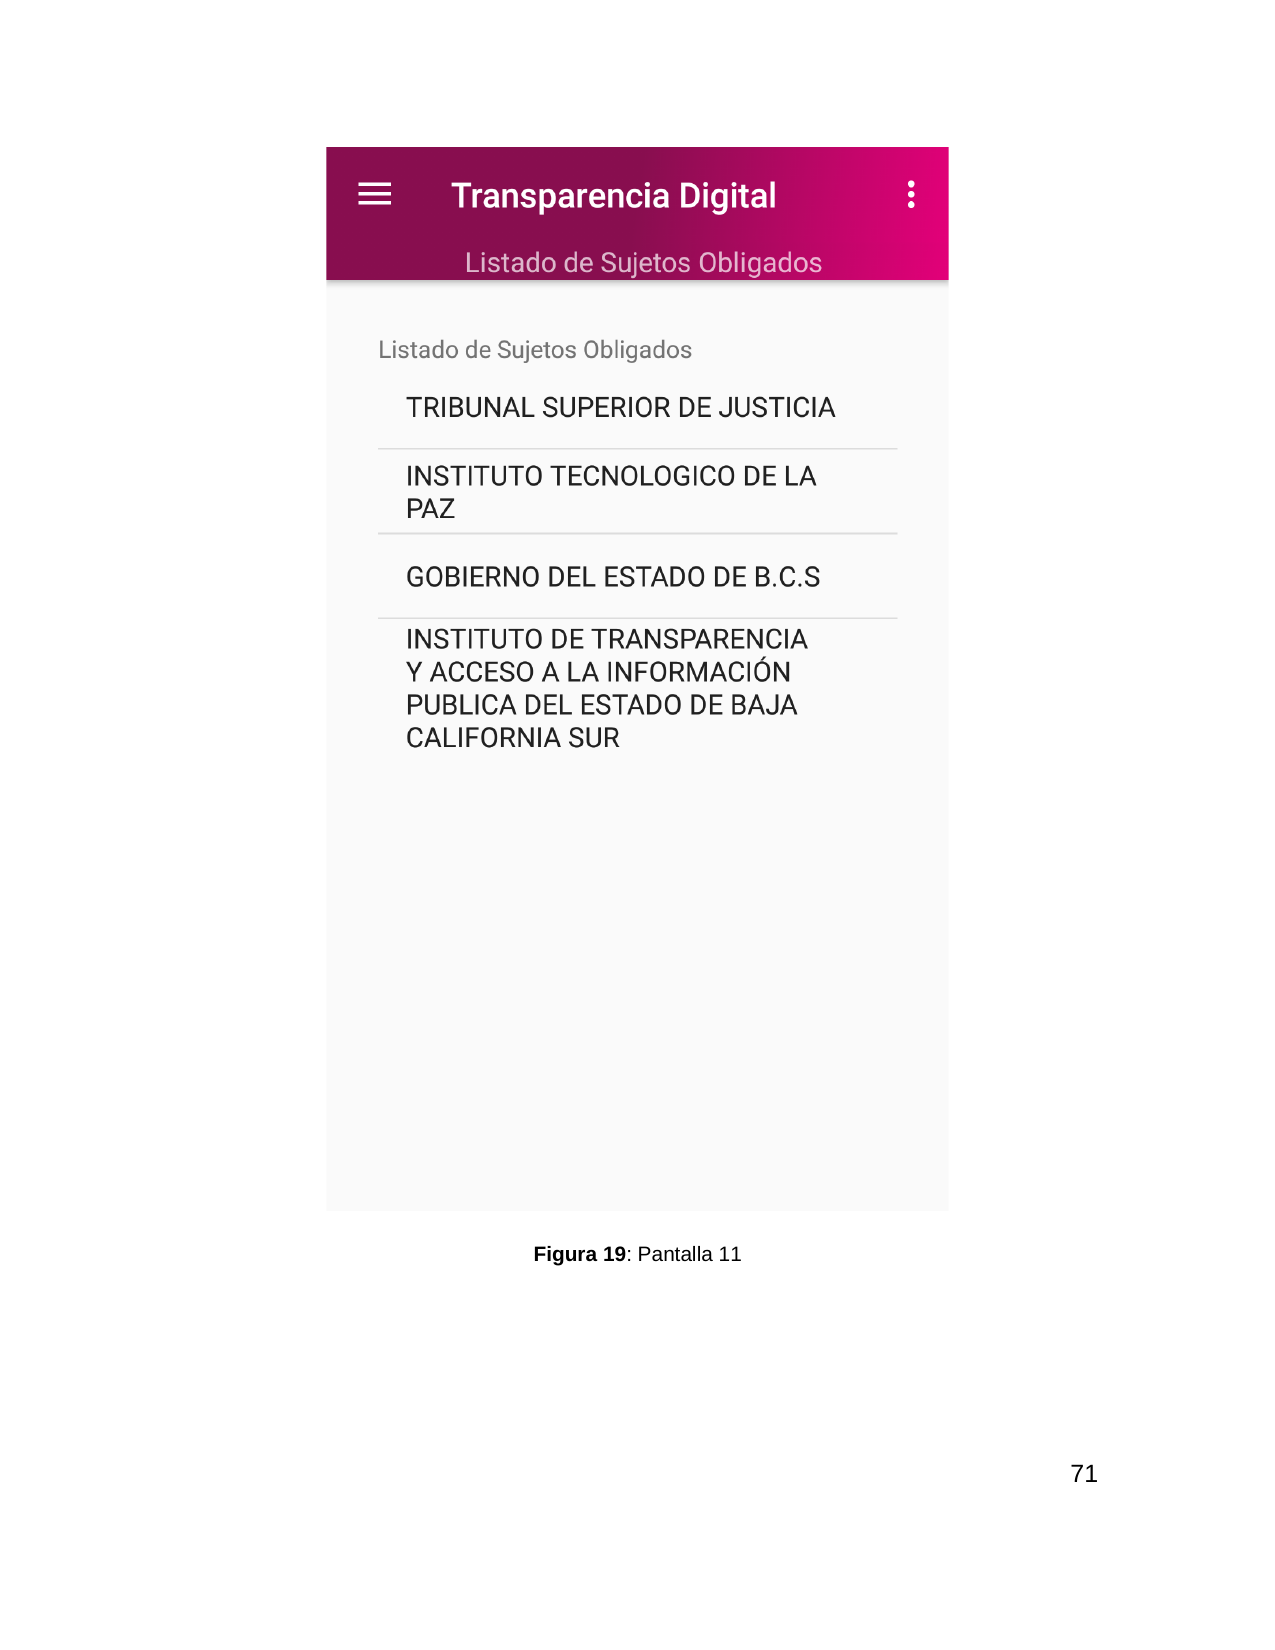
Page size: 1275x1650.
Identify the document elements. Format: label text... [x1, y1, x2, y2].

picture [326, 147, 949, 1211]
text Figura 19: Pantalla 11 [177, 1242, 1098, 1266]
